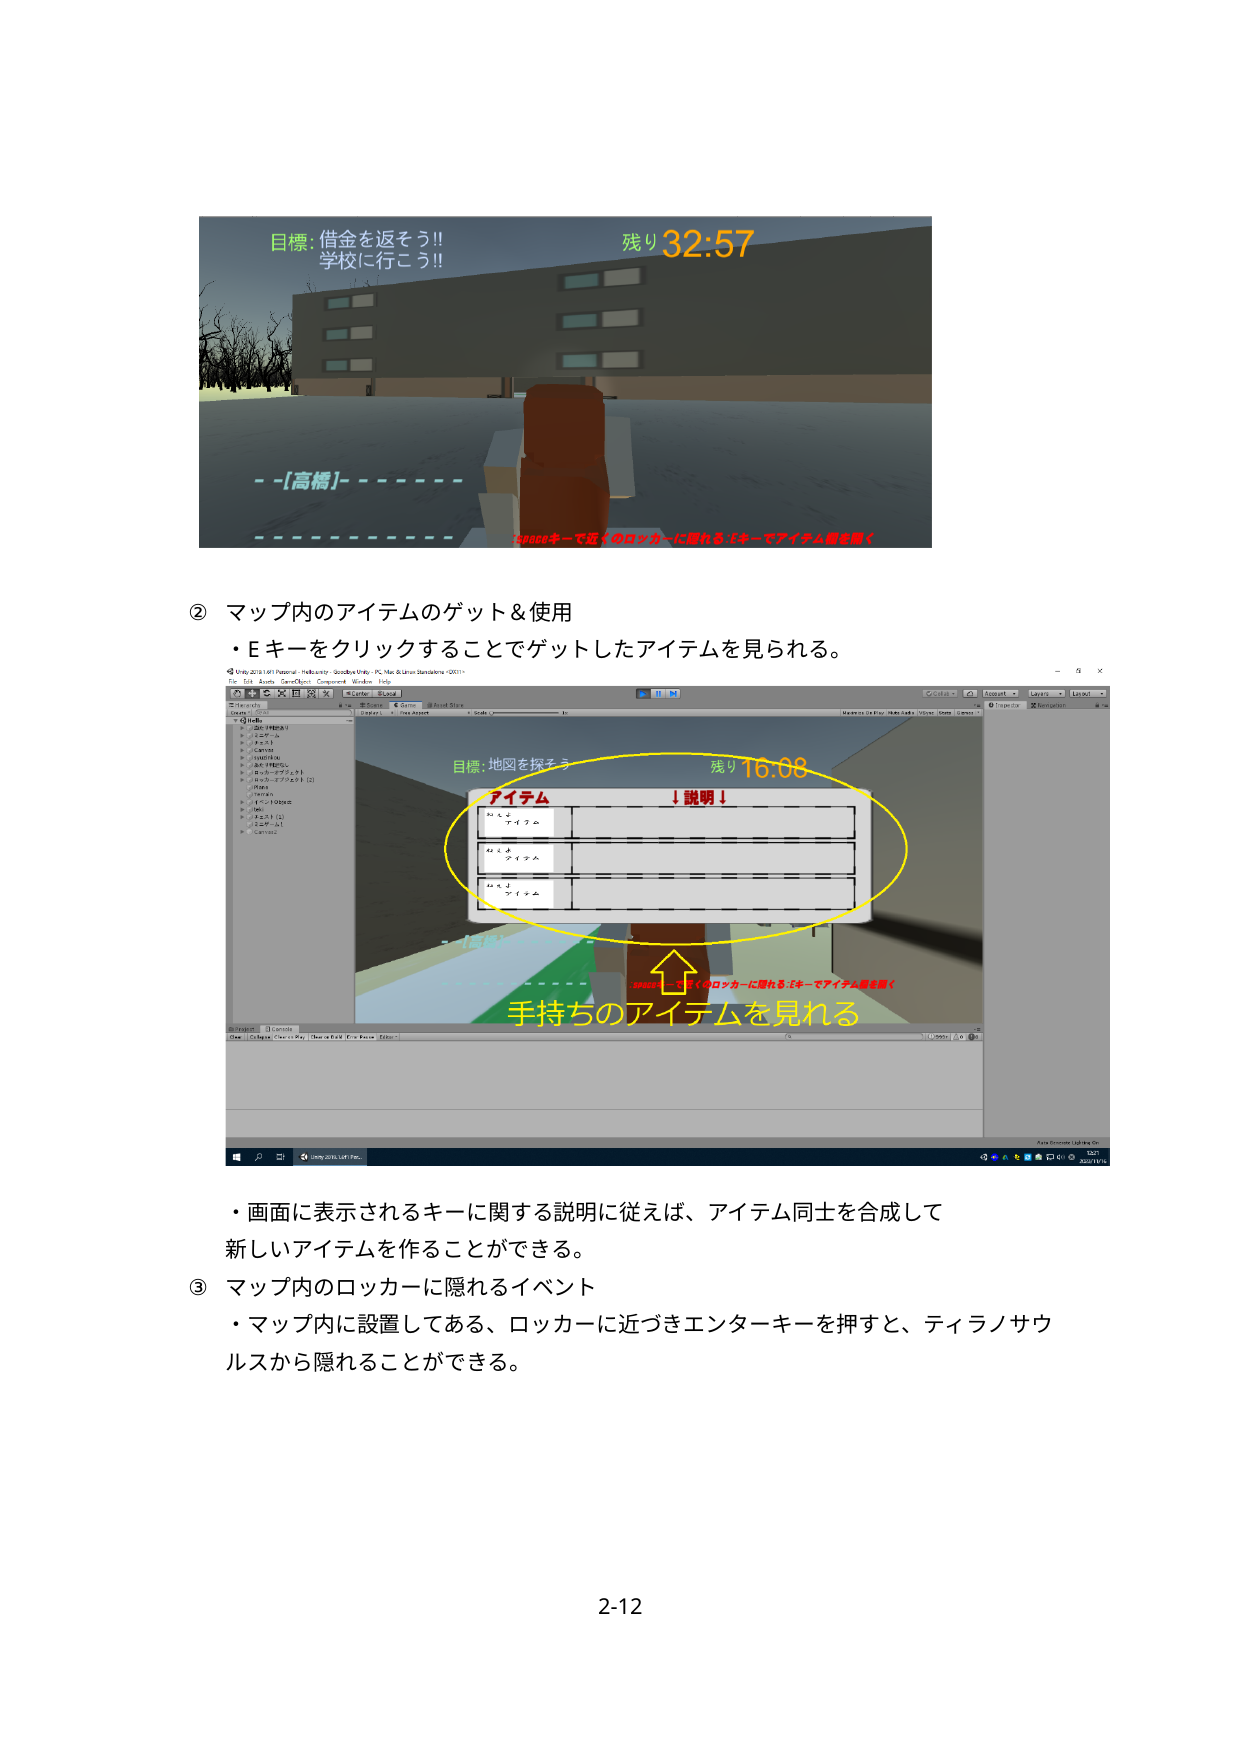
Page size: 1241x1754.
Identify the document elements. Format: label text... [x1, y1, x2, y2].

list マップ内のロッカーに隠れるイベント [188, 1267, 1063, 1304]
picture [199, 216, 932, 548]
list ・画面に表示されるキーに関する説明に従えば、アイテム同士を合成して [226, 1192, 1063, 1229]
list マップ内のアイテムのゲット＆使用 [188, 592, 1063, 629]
list ・Eキーをクリックすることでゲットしたアイテムを見られる。 [226, 629, 1063, 666]
list 新しいアイテムを作ることができる。 [226, 1229, 1063, 1267]
list ・マップ内に設置してある、ロッカーに近づきエンターキーを押すと、ティラノサウルスから隠れることができる。 [226, 1304, 1063, 1379]
picture [225, 666, 1110, 1166]
